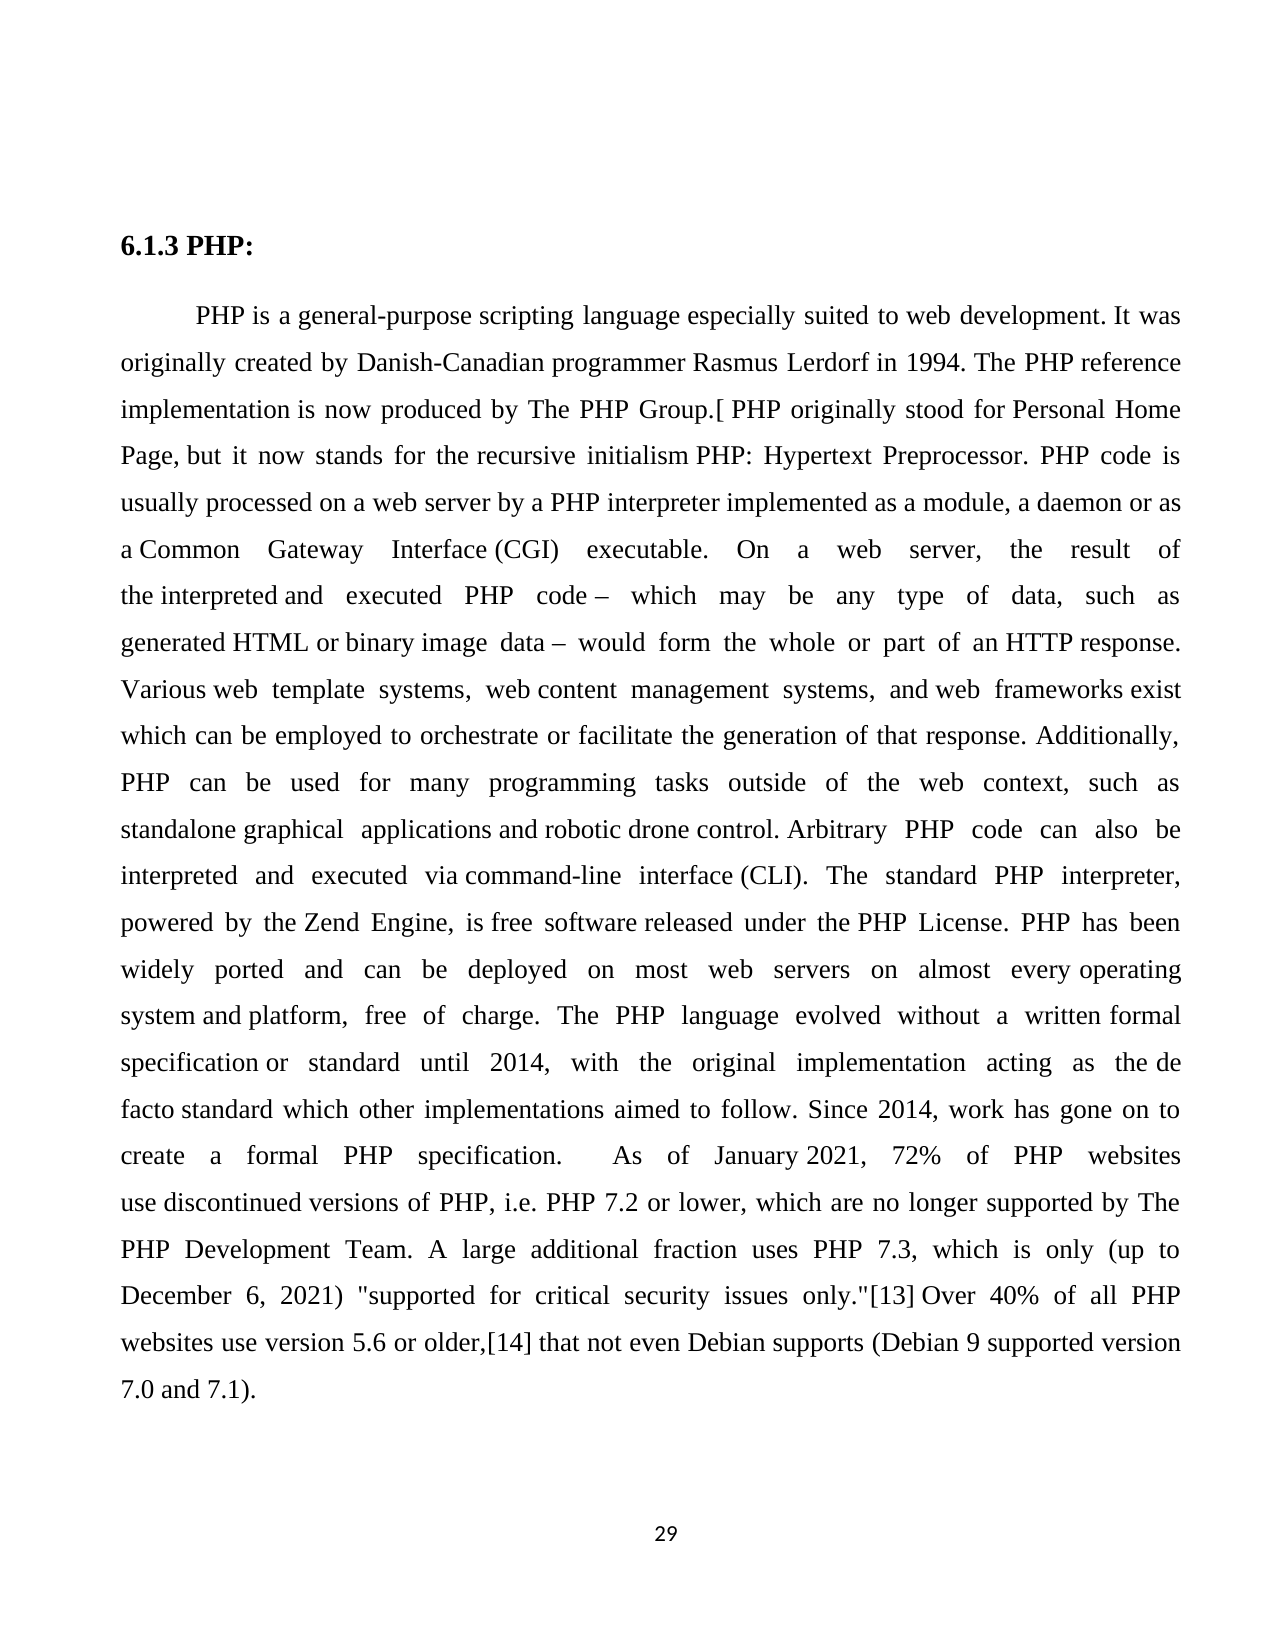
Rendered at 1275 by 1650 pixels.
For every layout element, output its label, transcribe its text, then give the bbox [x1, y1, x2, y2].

text 6.1.3 PHP: [120, 228, 1181, 262]
text PHP is a general-purpose scripting language especially suited to web development. It was originally created by Danish-Canadian programmer Rasmus Lerdorf in 1994. The PHP reference implementation is now produced by The PHP Group.[ PHP originally stood for Personal Home Page, but it now stands for the recursive initialism PHP: Hypertext Preprocessor. PHP code is usually processed on a web server by a PHP interpreter implemented as a module, a daemon or as a Common Gateway Interface (CGI) executable. On a web server, the result of the interpreted and executed PHP code – which may be any type of data, such as generated HTML or binary image data – would form the whole or part of an HTTP response. Various web template systems, web content management systems, and web frameworks exist which can be employed to orchestrate or facilitate the generation of that response. Additionally, PHP can be used for many programming tasks outside of the web context, such as standalone graphical applications and robotic drone control. Arbitrary PHP code can also be interpreted and executed via command-line interface (CLI). The standard PHP interpreter, powered by the Zend Engine, is free software released under the PHP License. PHP has been widely ported and can be deployed on most web servers on almost every operating system and platform, free of charge. The PHP language evolved without a written formal specification or standard until 2014, with the original implementation acting as the de facto standard which other implementations aimed to follow. Since 2014, work has gone on to create a formal PHP specification. As of January 2021, 72% of PHP websites use discontinued versions of PHP, i.e. PHP 7.2 or lower, which are no longer supported by The PHP Development Team. A large additional fraction uses PHP 7.3, which is only (up to December 6, 2021) "supported for critical security issues only."[13] Over 40% of all PHP websites use version 5.6 or older,[14] that not even Debian supports (Debian 9 supported version 7.0 and 7.1). [120, 299, 1181, 1404]
